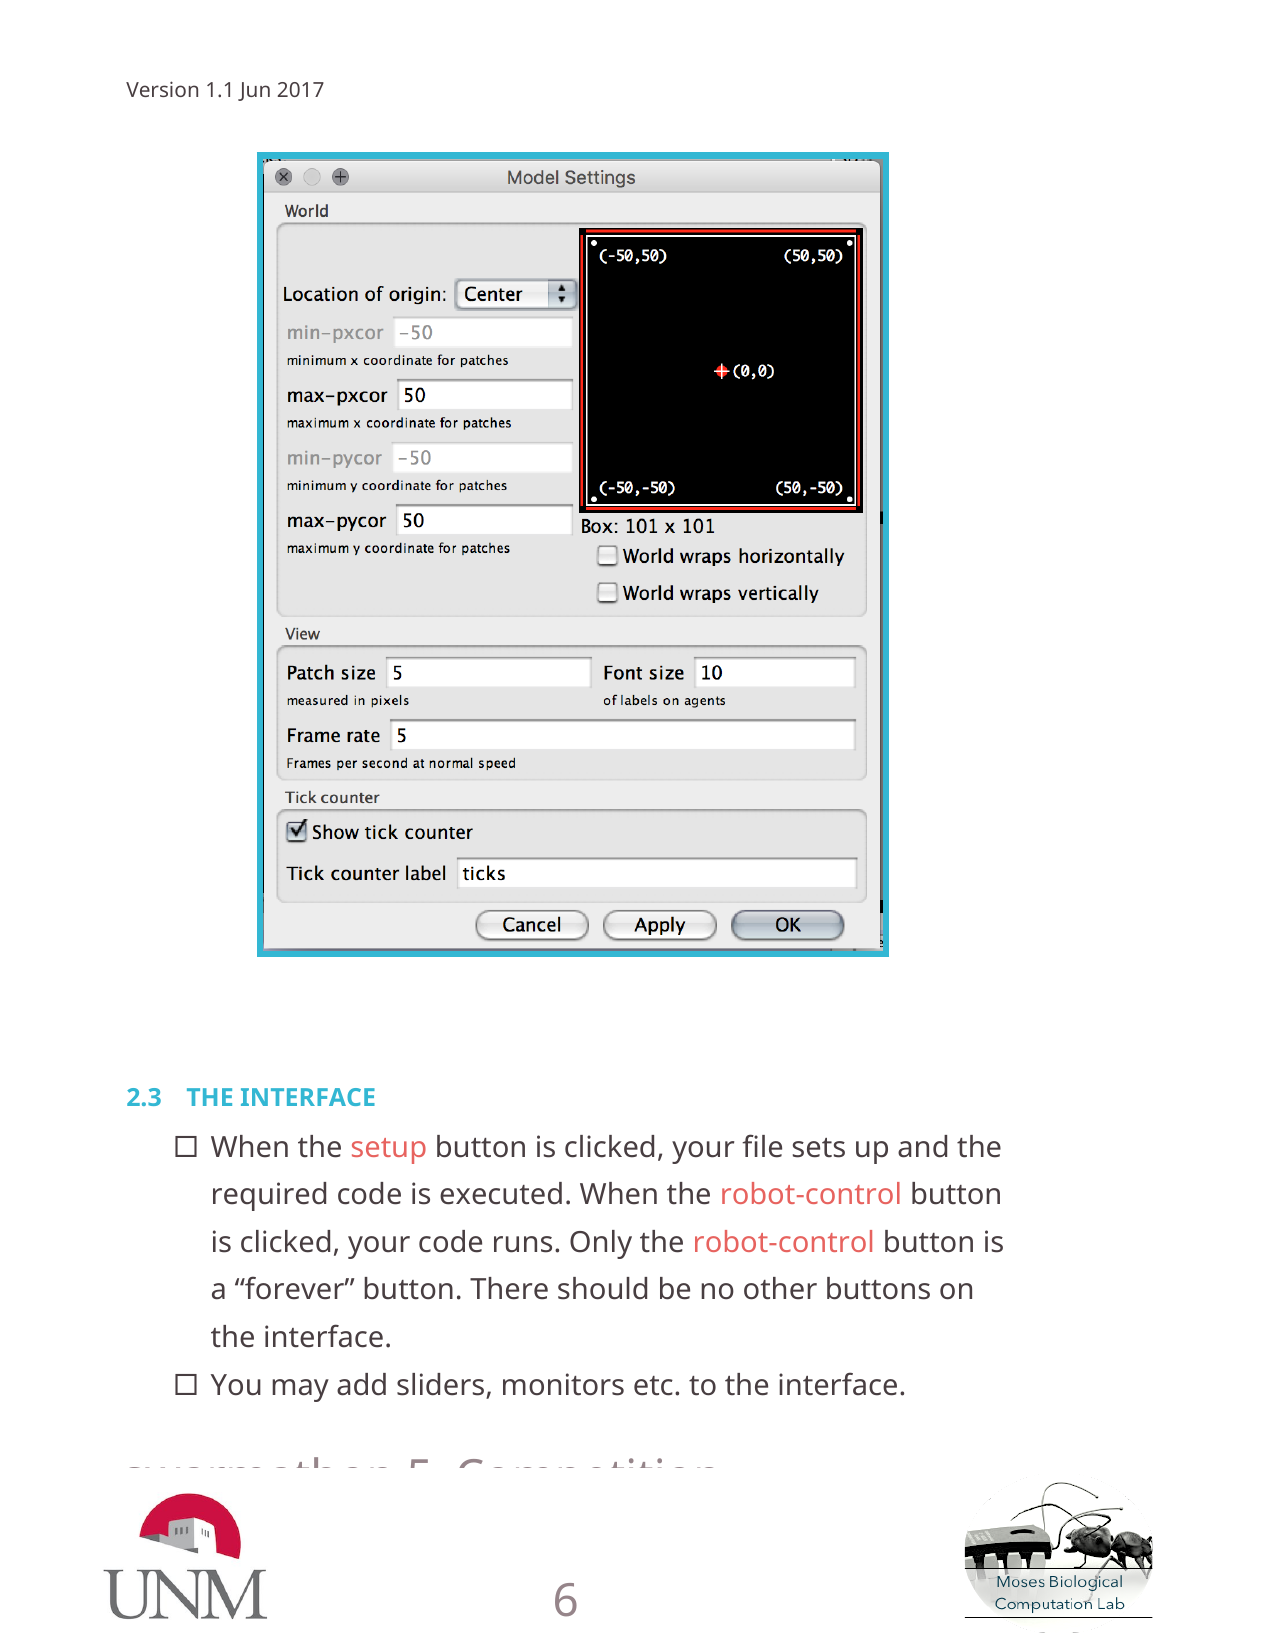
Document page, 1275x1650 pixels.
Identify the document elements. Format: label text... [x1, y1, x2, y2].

list When the setup button is clicked, your file sets up and the required code is executed. When the robot-control button is clicked, your code runs. Only the robot-control button is a “forever” button. There should be no other buttons on the interface. [173, 1126, 1020, 1356]
subtitle the interface [126, 1079, 1020, 1113]
picture [964, 1474, 1153, 1633]
picture [263, 159, 883, 951]
list You may add sliders, monitors etc. to the interface. [173, 1364, 1020, 1403]
picture [102, 1492, 268, 1620]
